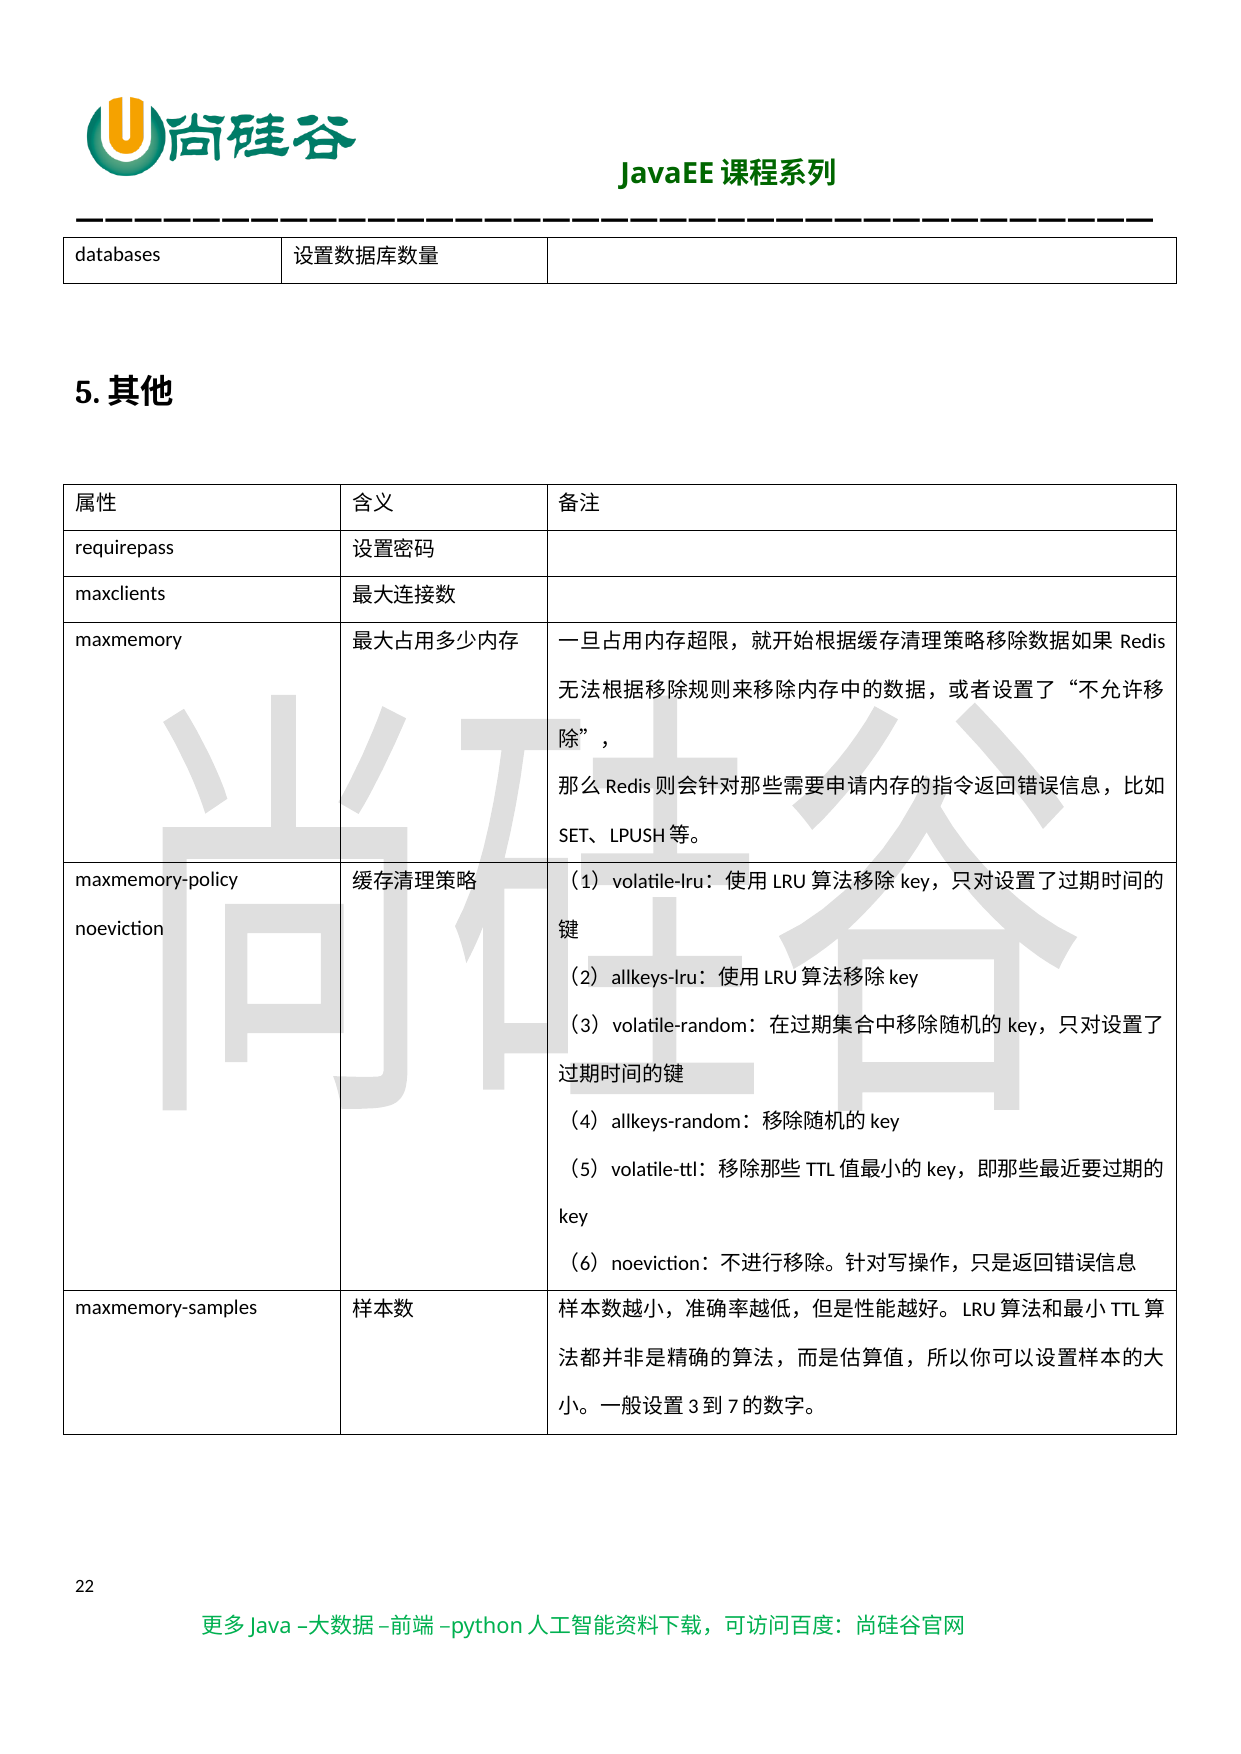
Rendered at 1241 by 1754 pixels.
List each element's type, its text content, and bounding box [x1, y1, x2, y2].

table_cell [548, 531, 1176, 576]
table_cell 缓存清理策略 [341, 863, 547, 1290]
table_cell （1）volatile-lru：使用LRU算法移除key，只对设置了过期时间的键 （2）allkeys-lru：使用LRU算法移除key （3）volatile-random：在过期集合中移除随机的key，只对设置了过期时间的键 （4）allkeys-random：移除随机的key （5）volatile-ttl：移除那些TTL值最小的key，即那些最近要过期的key （6）noeviction：不进行移除。针对写操作，只是返回错误信息 [548, 863, 1176, 1290]
table_cell 最大占用多少内存 [341, 623, 547, 862]
table_header 备注 [548, 485, 1176, 530]
table_cell databases [64, 238, 281, 283]
table_cell maxmemory [64, 623, 340, 862]
table_cell maxclients [64, 577, 340, 622]
table_cell 设置密码 [341, 531, 547, 576]
table_cell 最大连接数 [341, 577, 547, 622]
table_cell requirepass [64, 531, 340, 576]
table_cell [548, 577, 1176, 622]
subtitle 5. 其他 [75, 357, 1165, 422]
table_header 属性 [64, 485, 340, 530]
table_cell 样本数 [341, 1291, 547, 1433]
table_cell maxmemory-policy noeviction [64, 863, 340, 1290]
table_cell maxmemory-samples [64, 1291, 340, 1433]
table_cell 一旦占用内存超限，就开始根据缓存清理策略移除数据如果Redis无法根据移除规则来移除内存中的数据，或者设置了“不允许移除”， 那么Redis则会针对那些需要申请内存的指令返回错误信息，比如SET、LPUSH等。 [548, 623, 1176, 862]
picture [75, 88, 363, 184]
table_cell [548, 238, 1176, 283]
table_cell 设置数据库数量 [282, 238, 547, 283]
table_header 含义 [341, 485, 547, 530]
table_cell 样本数越小，准确率越低，但是性能越好。LRU算法和最小TTL算法都并非是精确的算法，而是估算值，所以你可以设置样本的大小。一般设置3到7的数字。 [548, 1291, 1176, 1433]
